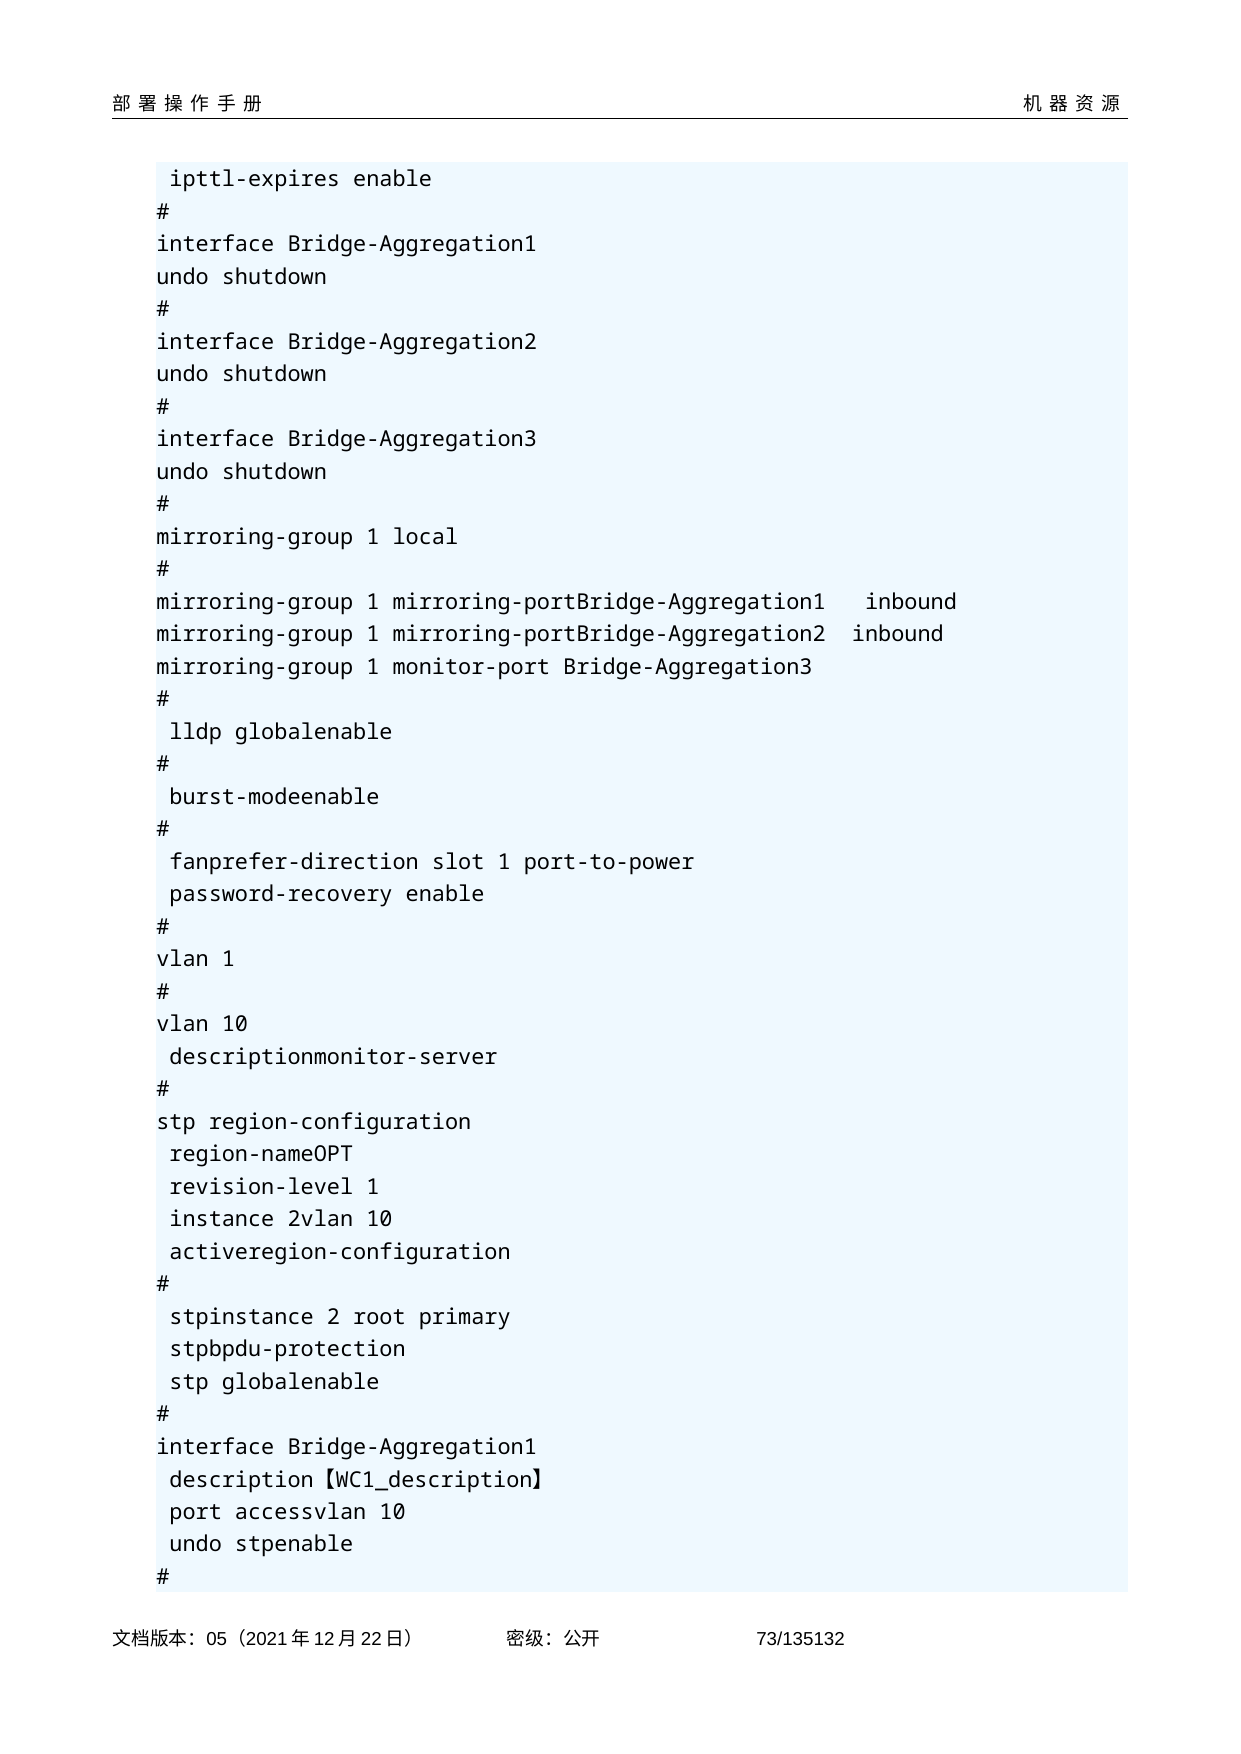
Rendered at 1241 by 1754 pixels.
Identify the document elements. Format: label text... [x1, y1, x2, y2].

text undo shutdown [156, 357, 1128, 389]
text stpbpdu-protection [156, 1332, 1128, 1364]
text interface Bridge-Aggregation3 [156, 422, 1128, 454]
text # [156, 1267, 1128, 1299]
text undo shutdown [156, 259, 1128, 292]
text mirroring-group 1 mirroring-portBridge-Aggregation2 inbound [156, 617, 1128, 649]
text # [156, 292, 1128, 324]
text stp region-configuration [156, 1104, 1128, 1137]
text fanprefer-direction slot 1 port-to-power [156, 844, 1128, 877]
text interface Bridge-Aggregation2 [156, 324, 1128, 357]
text burst-modeenable [156, 779, 1128, 812]
text lldp globalenable [156, 714, 1128, 747]
text stpinstance 2 root primary [156, 1299, 1128, 1332]
text undo stpenable [156, 1527, 1128, 1559]
text password-recovery enable [156, 877, 1128, 909]
text mirroring-group 1 monitor-port Bridge-Aggregation3 [156, 649, 1128, 682]
text # [156, 974, 1128, 1007]
text # [156, 812, 1128, 844]
text port accessvlan 10 [156, 1494, 1128, 1527]
text descriptionmonitor-server [156, 1039, 1128, 1072]
text activeregion-configuration [156, 1234, 1128, 1267]
text instance 2vlan 10 [156, 1202, 1128, 1234]
text # [156, 487, 1128, 519]
text region-nameOPT [156, 1137, 1128, 1169]
text # [156, 1072, 1128, 1104]
text interface Bridge-Aggregation1 [156, 1429, 1128, 1462]
text mirroring-group 1 local [156, 519, 1128, 552]
text vlan 1 [156, 942, 1128, 974]
text undo shutdown [156, 454, 1128, 487]
text # [156, 194, 1128, 227]
text revision-level 1 [156, 1169, 1128, 1202]
text stp globalenable [156, 1364, 1128, 1397]
text # [156, 552, 1128, 584]
text # [156, 909, 1128, 942]
text # [156, 1559, 1128, 1592]
text # [156, 682, 1128, 714]
text # [156, 1397, 1128, 1429]
text # [156, 747, 1128, 779]
text vlan 10 [156, 1007, 1128, 1039]
text ipttl-expires enable [156, 162, 1128, 194]
text description【WC1_description】 [156, 1462, 1128, 1494]
text mirroring-group 1 mirroring-portBridge-Aggregation1 inbound [156, 584, 1128, 617]
text # [156, 389, 1128, 422]
text interface Bridge-Aggregation1 [156, 227, 1128, 259]
